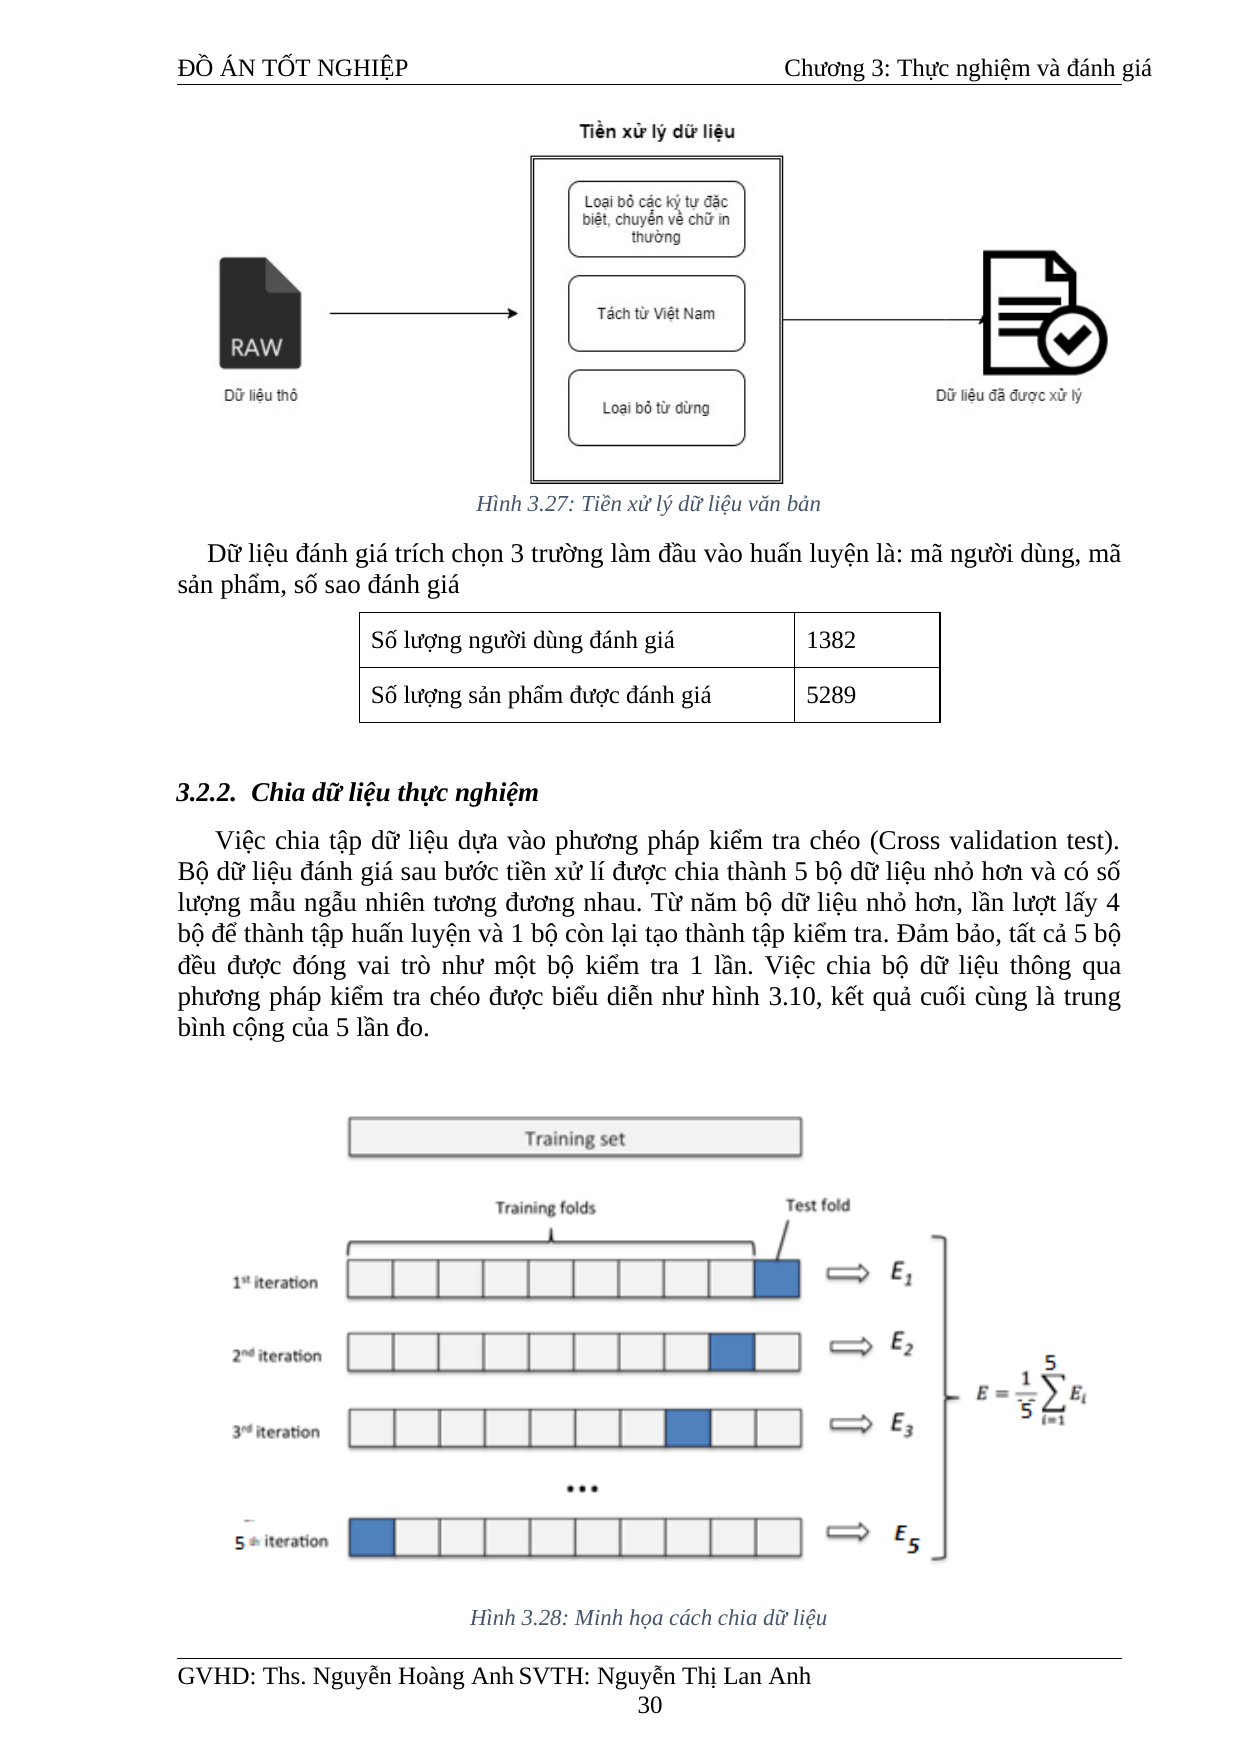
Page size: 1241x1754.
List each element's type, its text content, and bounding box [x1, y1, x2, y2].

picture [207, 1105, 1111, 1588]
picture [191, 118, 1109, 484]
text Việc chia tập dữ liệu dựa vào phương pháp kiểm tra chéo (Cross validation test). Bộ dữ liệu đánh giá sau bước tiền xử lí được chia thành 5 bộ dữ liệu nhỏ hơn và có số lượng mẫu ngẫu nhiên tương đương nhau. Từ năm bộ dữ liệu nhỏ hơn, lần lượt lấy 4 bộ để thành tập huấn luyện và 1 bộ còn lại tạo thành tập kiểm tra. Đảm bảo, tất cả 5 bộ đều được đóng vai trò như một bộ kiểm tra 1 lần. Việc chia bộ dữ liệu thông qua phương pháp kiểm tra chéo được biểu diễn như hình 3.10, kết quả cuối cùng là trung bình cộng của 5 lần đo. [177, 824, 1122, 1042]
text Dữ liệu đánh giá trích chọn 3 trường làm đầu vào huấn luyện là: mã người dùng, mã sản phẩm, số sao đánh giá [177, 537, 1122, 599]
table_cell 5289 [795, 668, 939, 722]
table_header 1382 [795, 613, 939, 667]
table_header Số lượng người dùng đánh giá [360, 613, 794, 667]
table_cell Số lượng sản phẩm được đánh giá [360, 668, 794, 722]
list Chia dữ liệu thực nghiệm [176, 776, 1122, 807]
